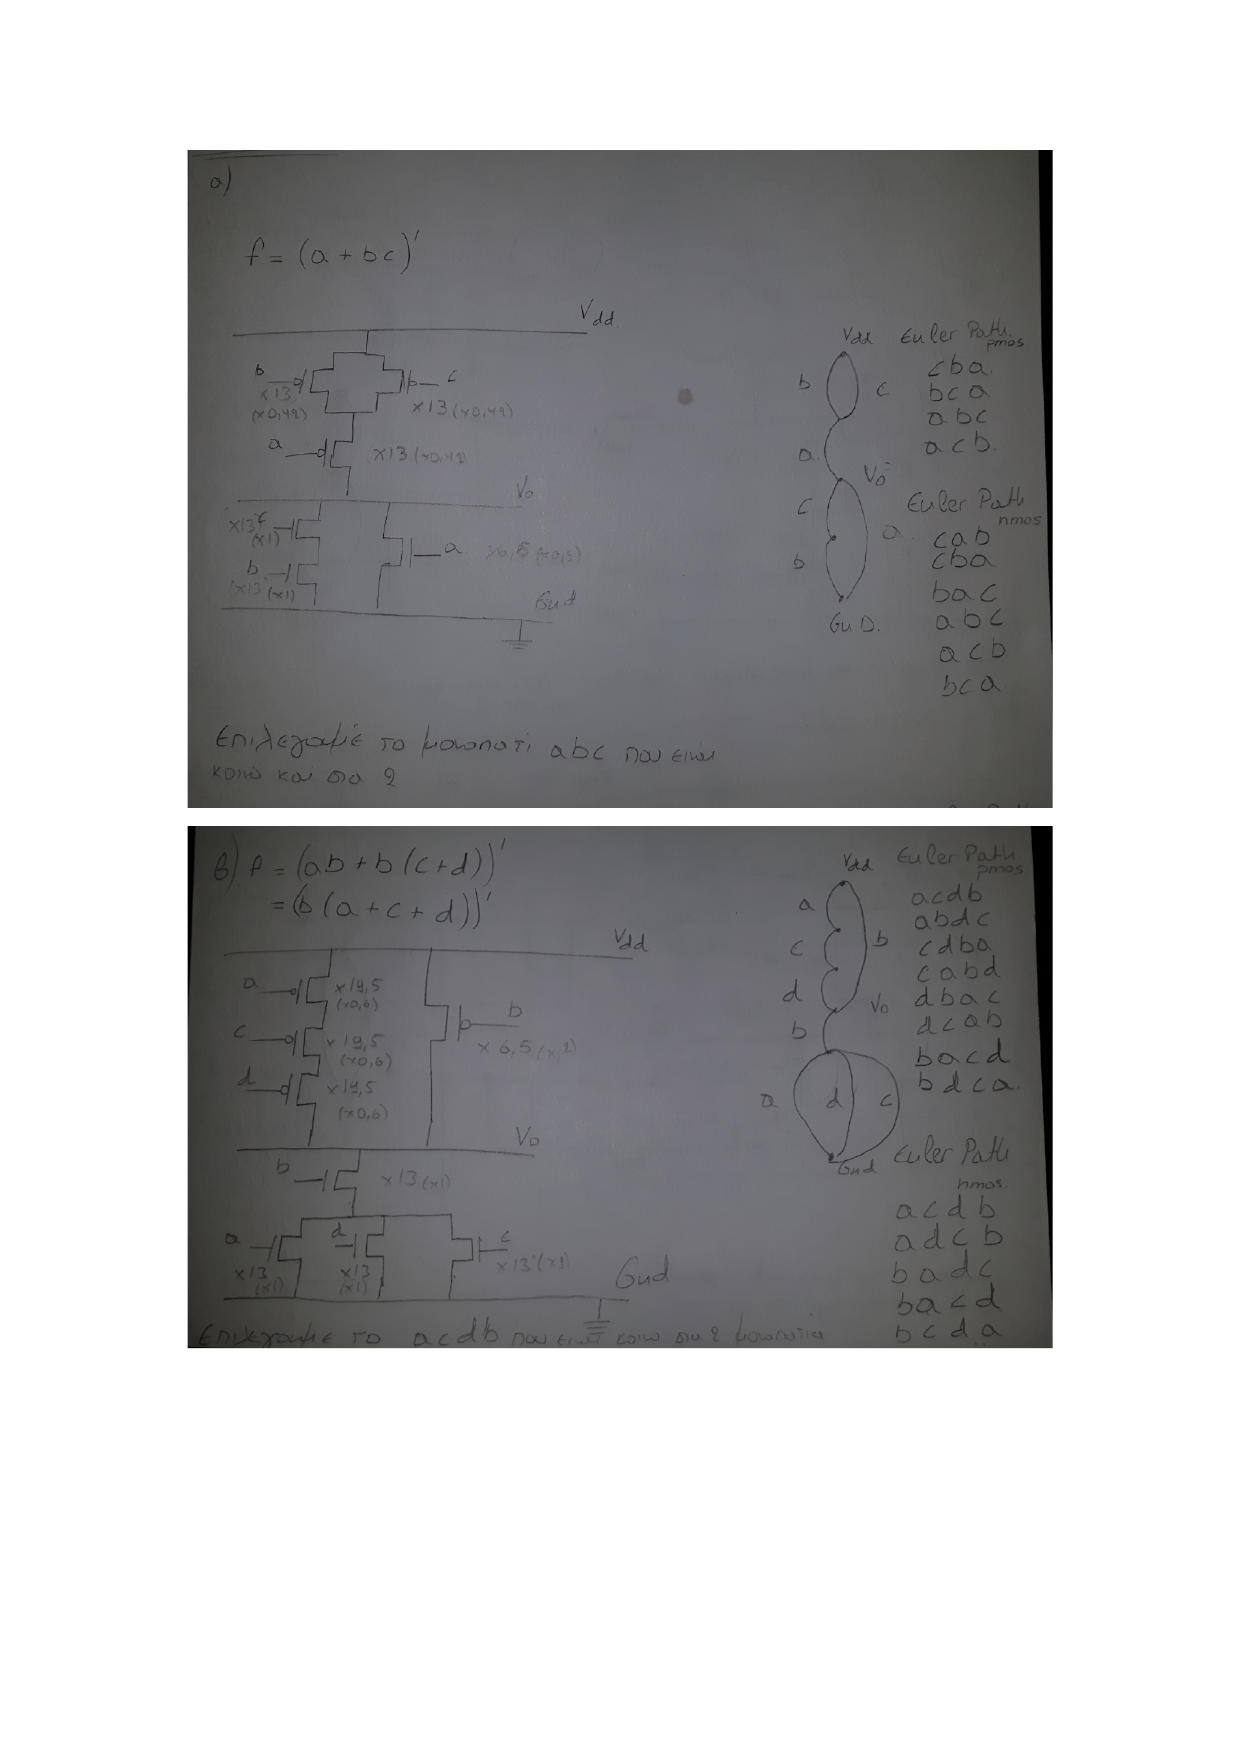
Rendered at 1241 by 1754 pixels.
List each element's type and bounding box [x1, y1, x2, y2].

picture [187, 826, 1053, 1350]
